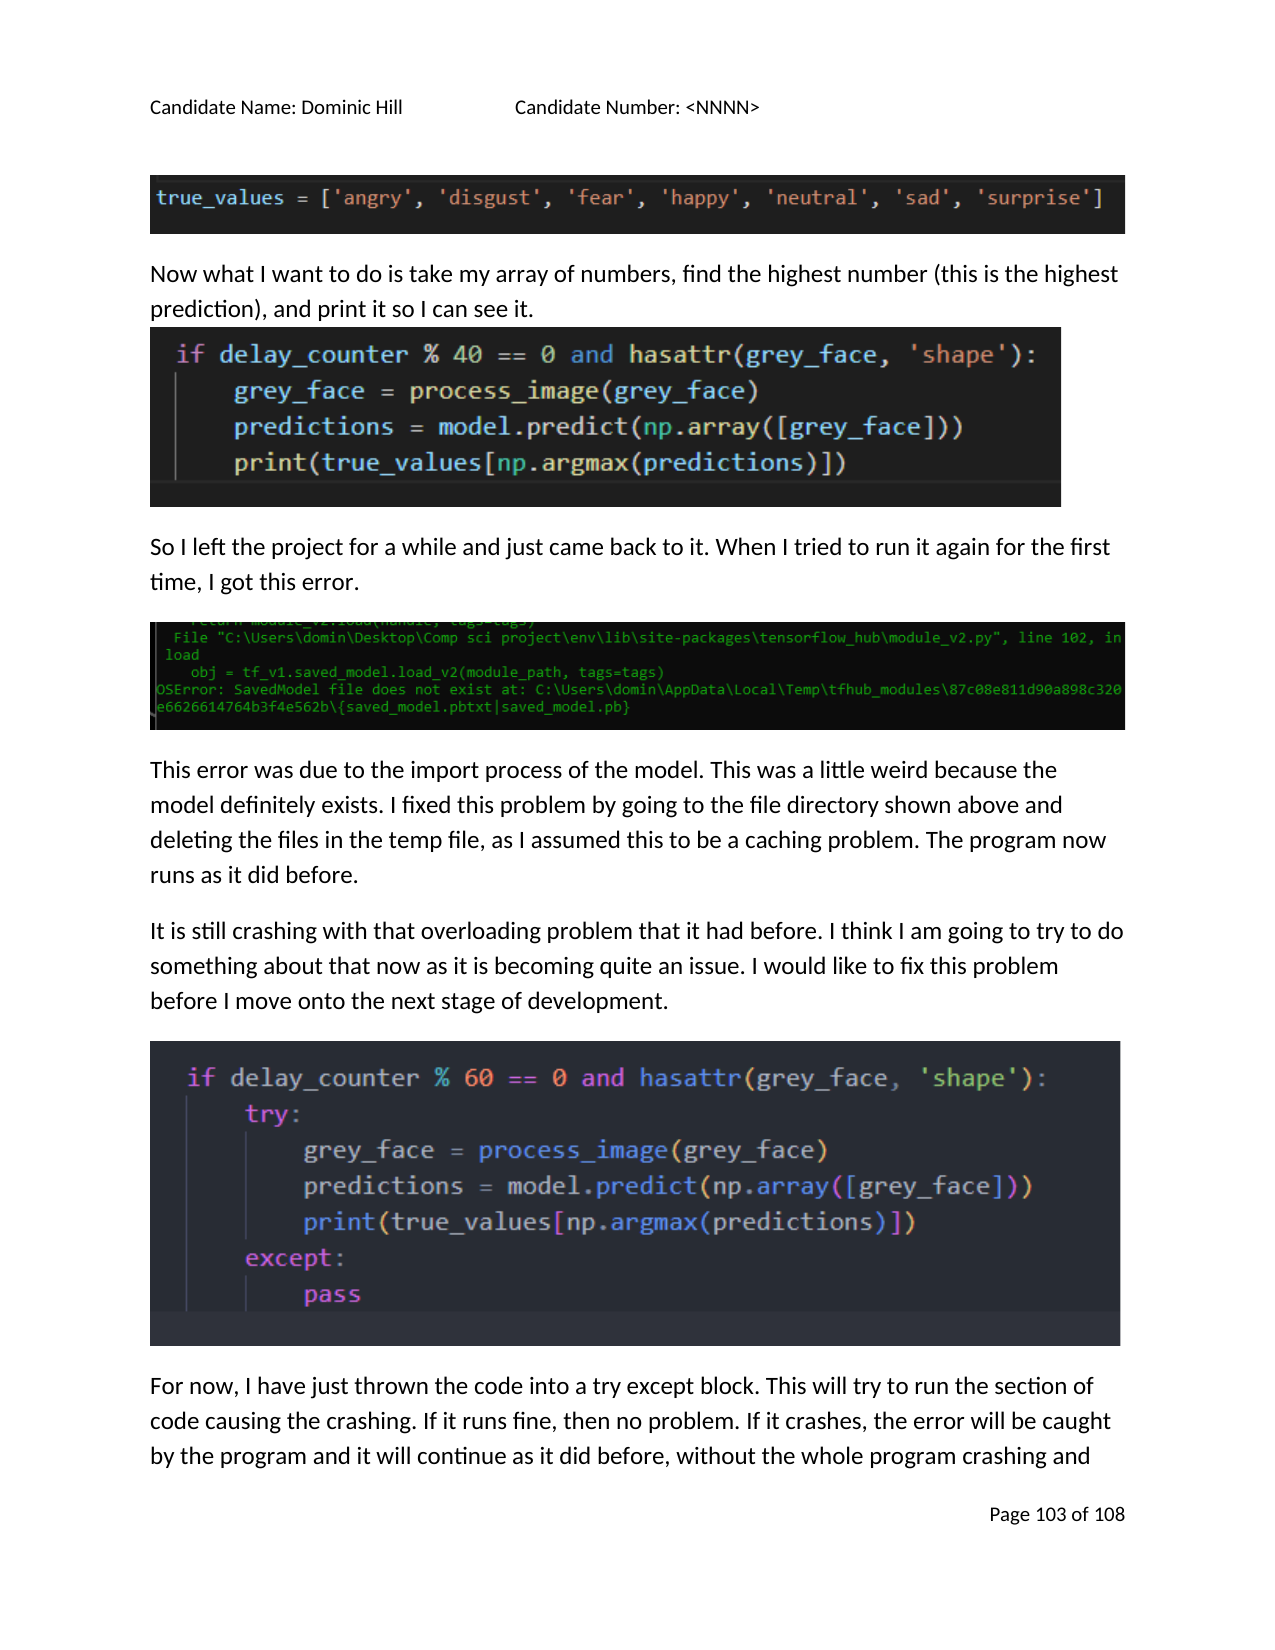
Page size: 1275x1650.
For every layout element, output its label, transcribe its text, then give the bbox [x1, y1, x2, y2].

picture [150, 1041, 1121, 1346]
text It is still crashing with that overloading problem that it had before. I think I am going to try to do something about that now as it is becoming quite an issue. I would like to fix this problem before I move onto the next stage of development. [150, 915, 1125, 1016]
text This error was due to the import process of the model. This was a little weird because the model definitely exists. I fixed this problem by going to the file directory shown above and deleting the files in the temp file, as I assumed this to be a caching problem. The program now runs as it did before. [150, 754, 1125, 890]
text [150, 1370, 1125, 1471]
picture [150, 622, 1125, 730]
picture [150, 175, 1125, 234]
picture [150, 327, 1062, 507]
text So I left the project for a while and just came back to it. When I tried to run it again for the first time, I got this error. [150, 531, 1125, 597]
